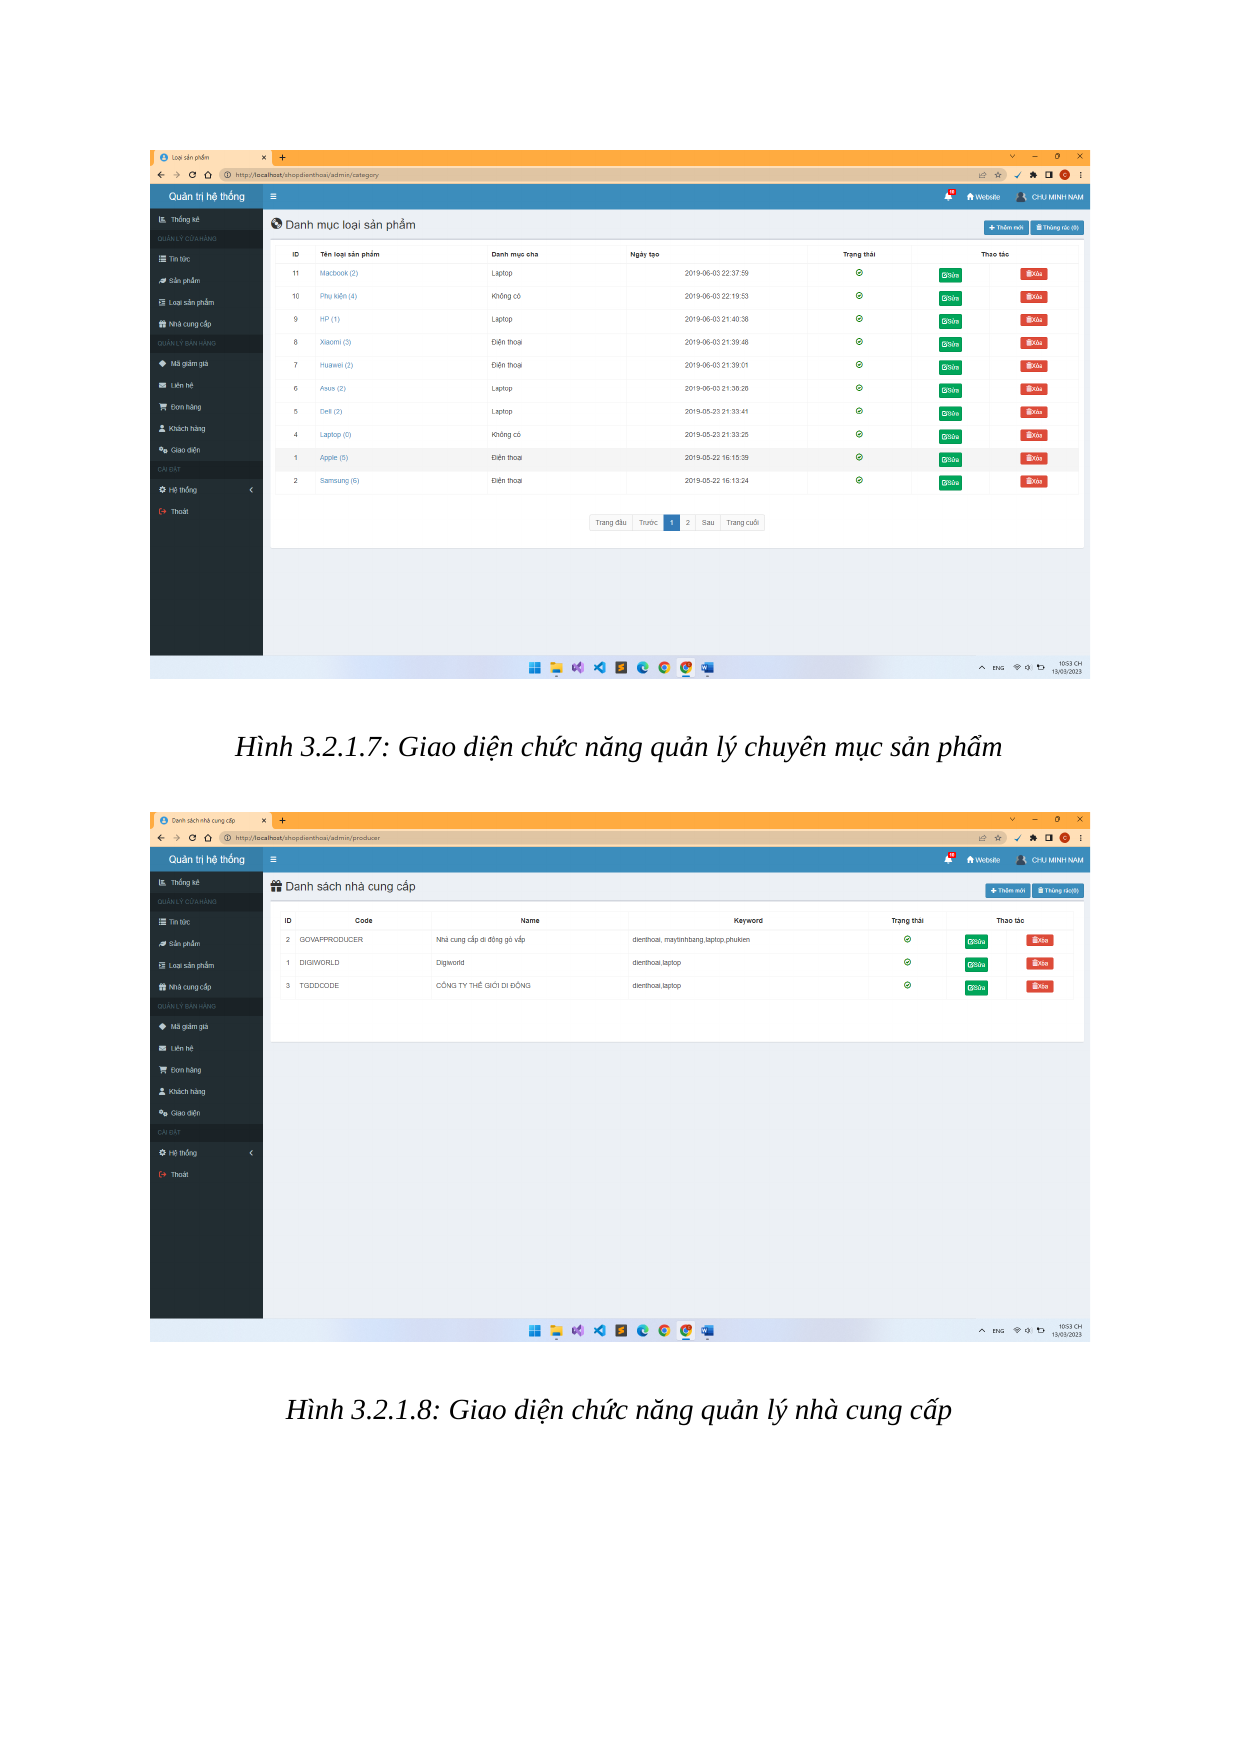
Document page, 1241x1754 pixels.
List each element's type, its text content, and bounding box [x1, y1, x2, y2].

picture [150, 812, 1091, 1342]
text Hình 3.2.1.7: Giao diện chức năng quản lý chuyên mục sản phẩm [150, 729, 1090, 763]
text Hình 3.2.1.8: Giao diện chức năng quản lý nhà cung cấp [150, 1392, 1090, 1425]
picture [150, 150, 1091, 679]
